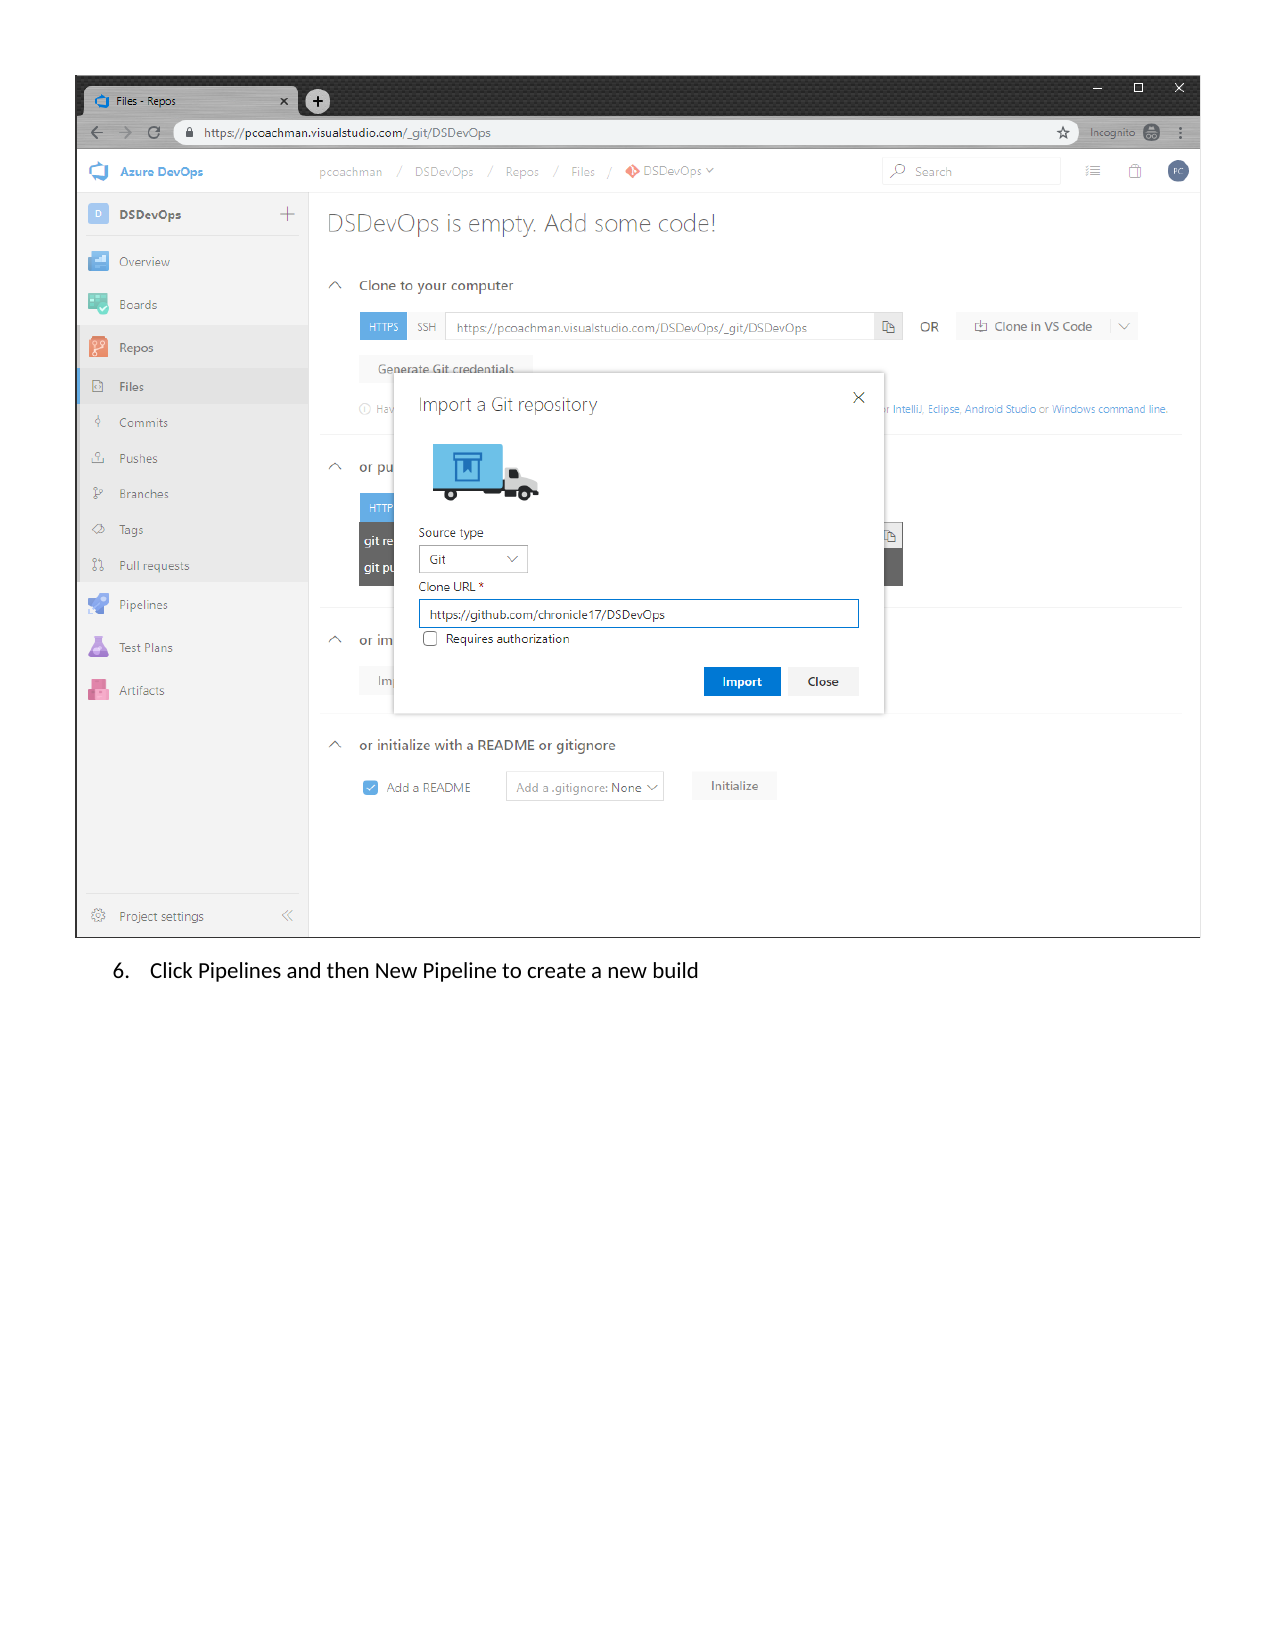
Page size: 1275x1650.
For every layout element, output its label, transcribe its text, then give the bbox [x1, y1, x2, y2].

picture [75, 75, 1200, 938]
list Click Pipelines and then New Pipeline to create a new build [112, 956, 1200, 984]
